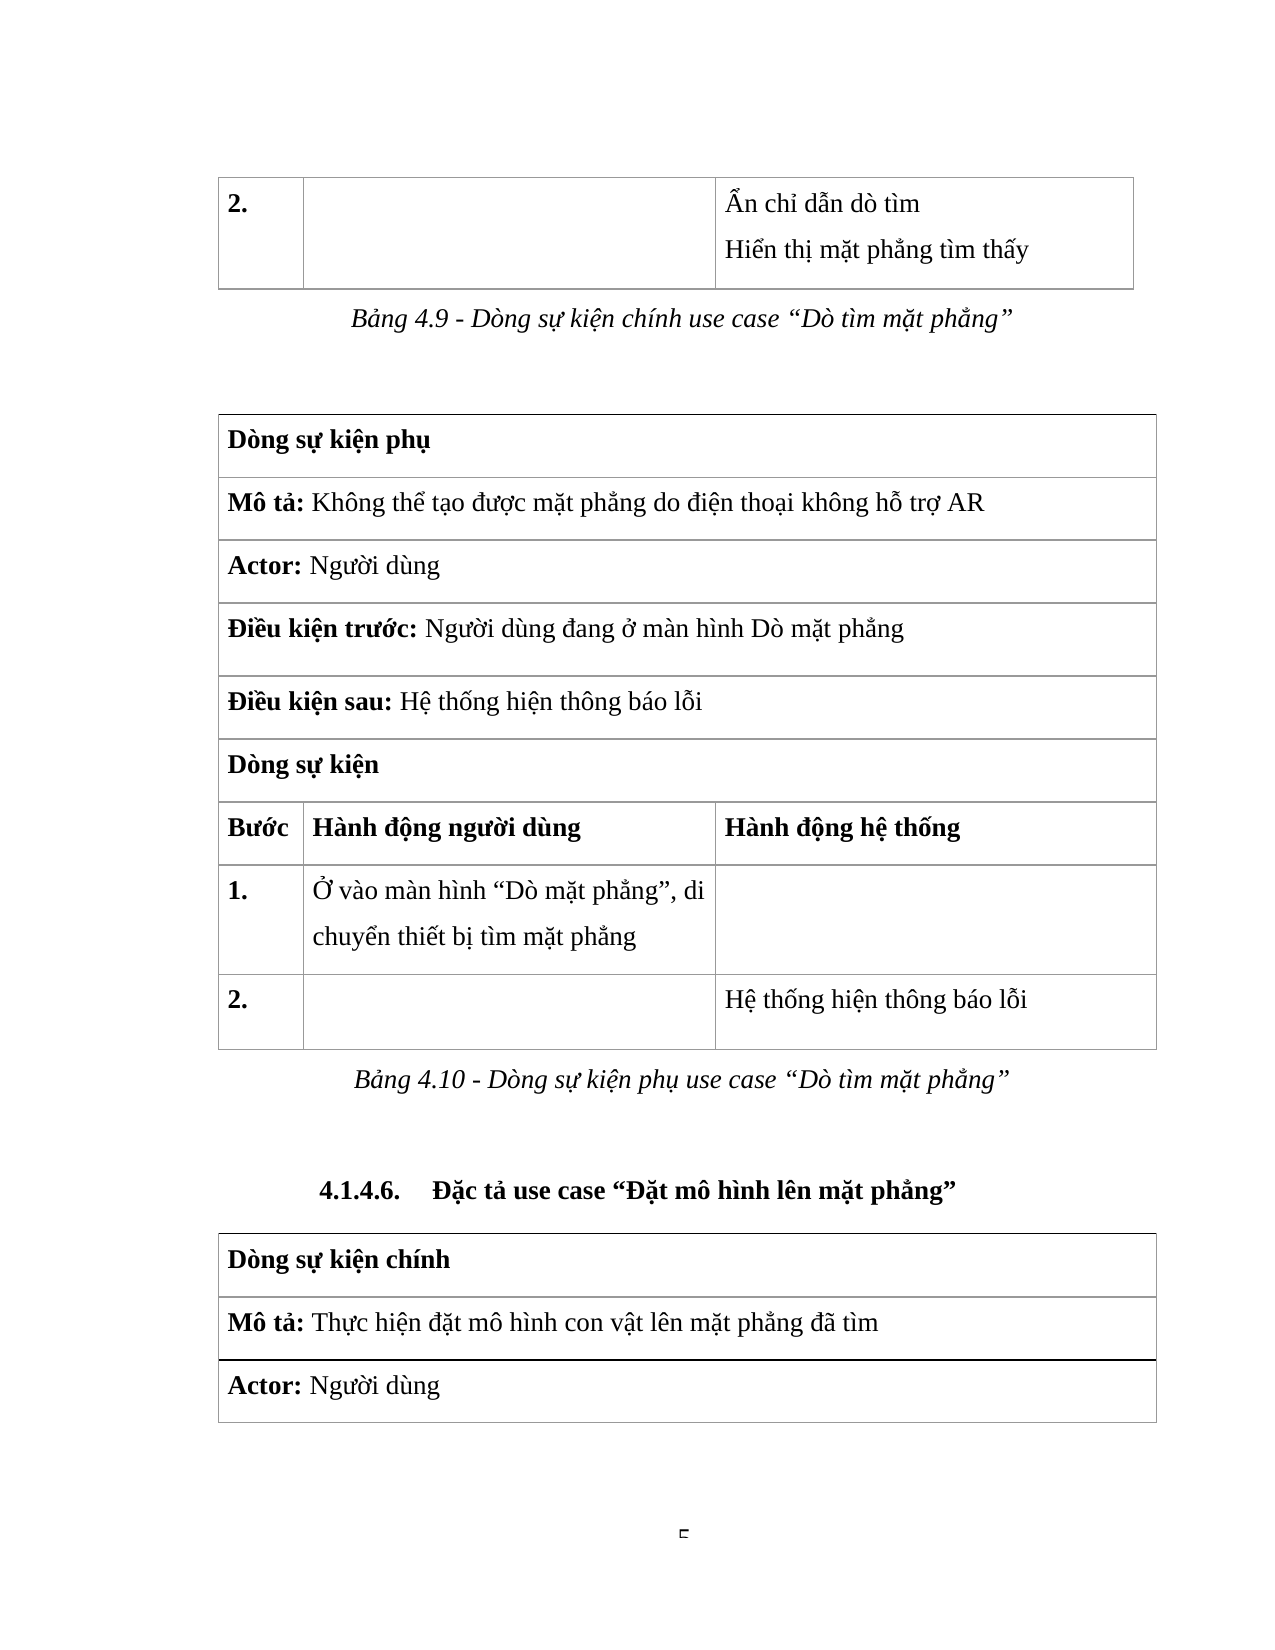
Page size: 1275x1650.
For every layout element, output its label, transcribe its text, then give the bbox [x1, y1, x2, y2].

table_cell Actor: Người dùng [219, 541, 1156, 602]
table_header 2. [219, 178, 303, 288]
table_cell Hệ thống hiện thông báo lỗi [716, 975, 1156, 1048]
table_cell Mô tả: Thực hiện đặt mô hình con vật lên mặt phẳng đã tìm [219, 1298, 1156, 1359]
table_header [304, 178, 715, 288]
table_cell Điều kiện sau: Hệ thống hiện thông báo lỗi [219, 677, 1156, 738]
table_cell Dòng sự kiện [219, 740, 1156, 801]
table_cell Điều kiện trước: Người dùng đang ở màn hình Dò mặt phẳng [219, 604, 1156, 675]
table_header Dòng sự kiện phụ [219, 415, 1156, 476]
table_cell Bước [219, 803, 303, 864]
table_cell 2. [219, 975, 303, 1048]
table_header Dòng sự kiện chính [219, 1234, 1156, 1296]
table_cell Ở vào màn hình “Dò mặt phẳng”, di chuyển thiết bị tìm mặt phẳng [304, 866, 715, 973]
table_cell 1. [219, 866, 303, 973]
text Bảng 4.10 - Dòng sự kiện phụ use case “Dò tìm mặt phẳng” [179, 1063, 1184, 1094]
text Bảng 4.9 - Dòng sự kiện chính use case “Dò tìm mặt phẳng” [179, 302, 1184, 334]
table_cell Hành động người dùng [304, 803, 715, 864]
table_cell Hành động hệ thống [716, 803, 1156, 864]
subtitle Đặc tả use case “Đặt mô hình lên mặt phẳng” [319, 1174, 1219, 1205]
table_cell Mô tả: Không thể tạo được mặt phẳng do điện thoại không hỗ trợ AR [219, 478, 1156, 539]
table_header Ẩn chỉ dẫn dò tìm Hiển thị mặt phẳng tìm thấy [716, 178, 1133, 288]
table_cell [304, 975, 715, 1048]
table_cell Actor: Người dùng [219, 1361, 1156, 1422]
table_cell [716, 866, 1156, 973]
